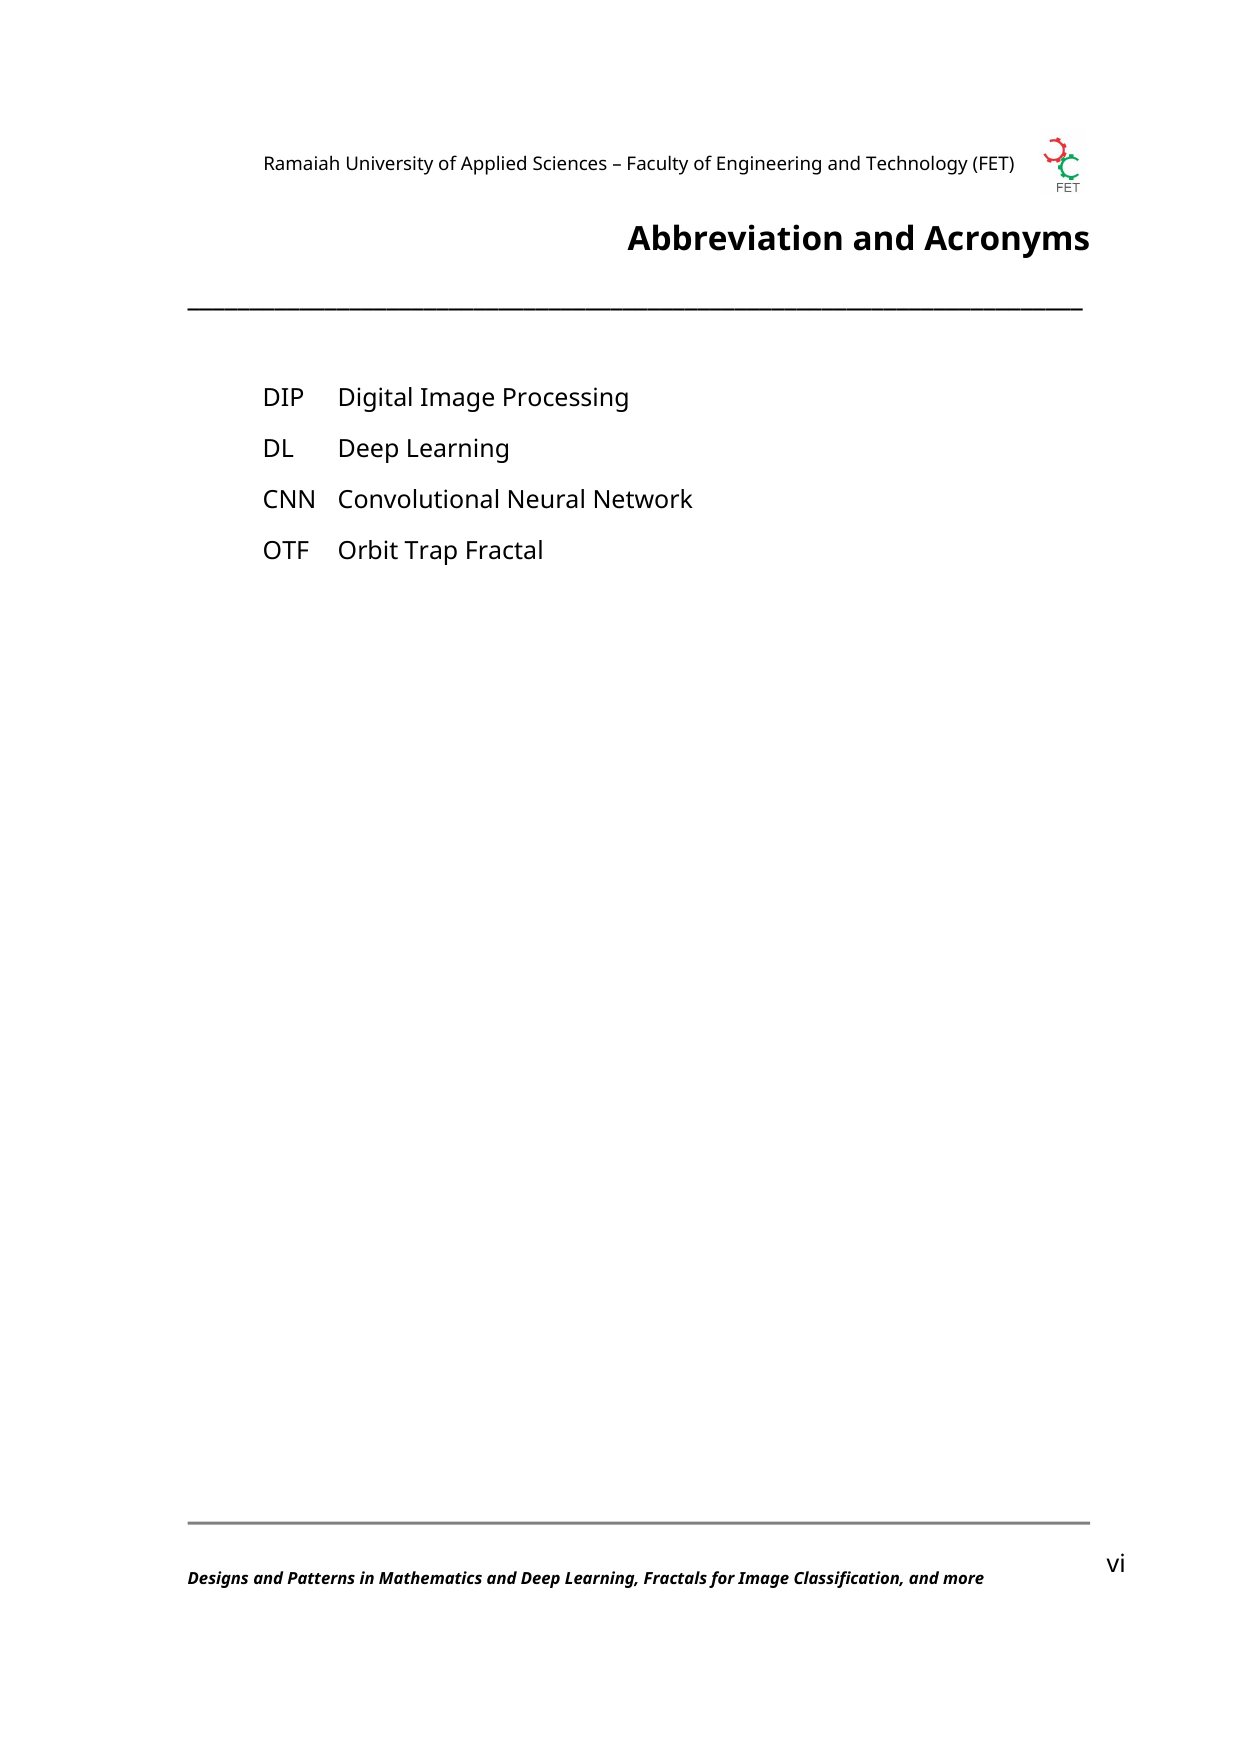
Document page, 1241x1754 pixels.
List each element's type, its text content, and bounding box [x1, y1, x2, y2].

text CNN Convolutional Neural Network [187, 482, 1090, 516]
picture [1038, 127, 1091, 196]
text DL Deep Learning [187, 431, 1090, 465]
text OTF Orbit Trap Fractal [187, 533, 1090, 567]
text DIP Digital Image Processing [187, 380, 1090, 414]
text Abbreviation and Acronyms [187, 215, 1090, 260]
text ________________________________________________________________________ [187, 283, 1090, 313]
